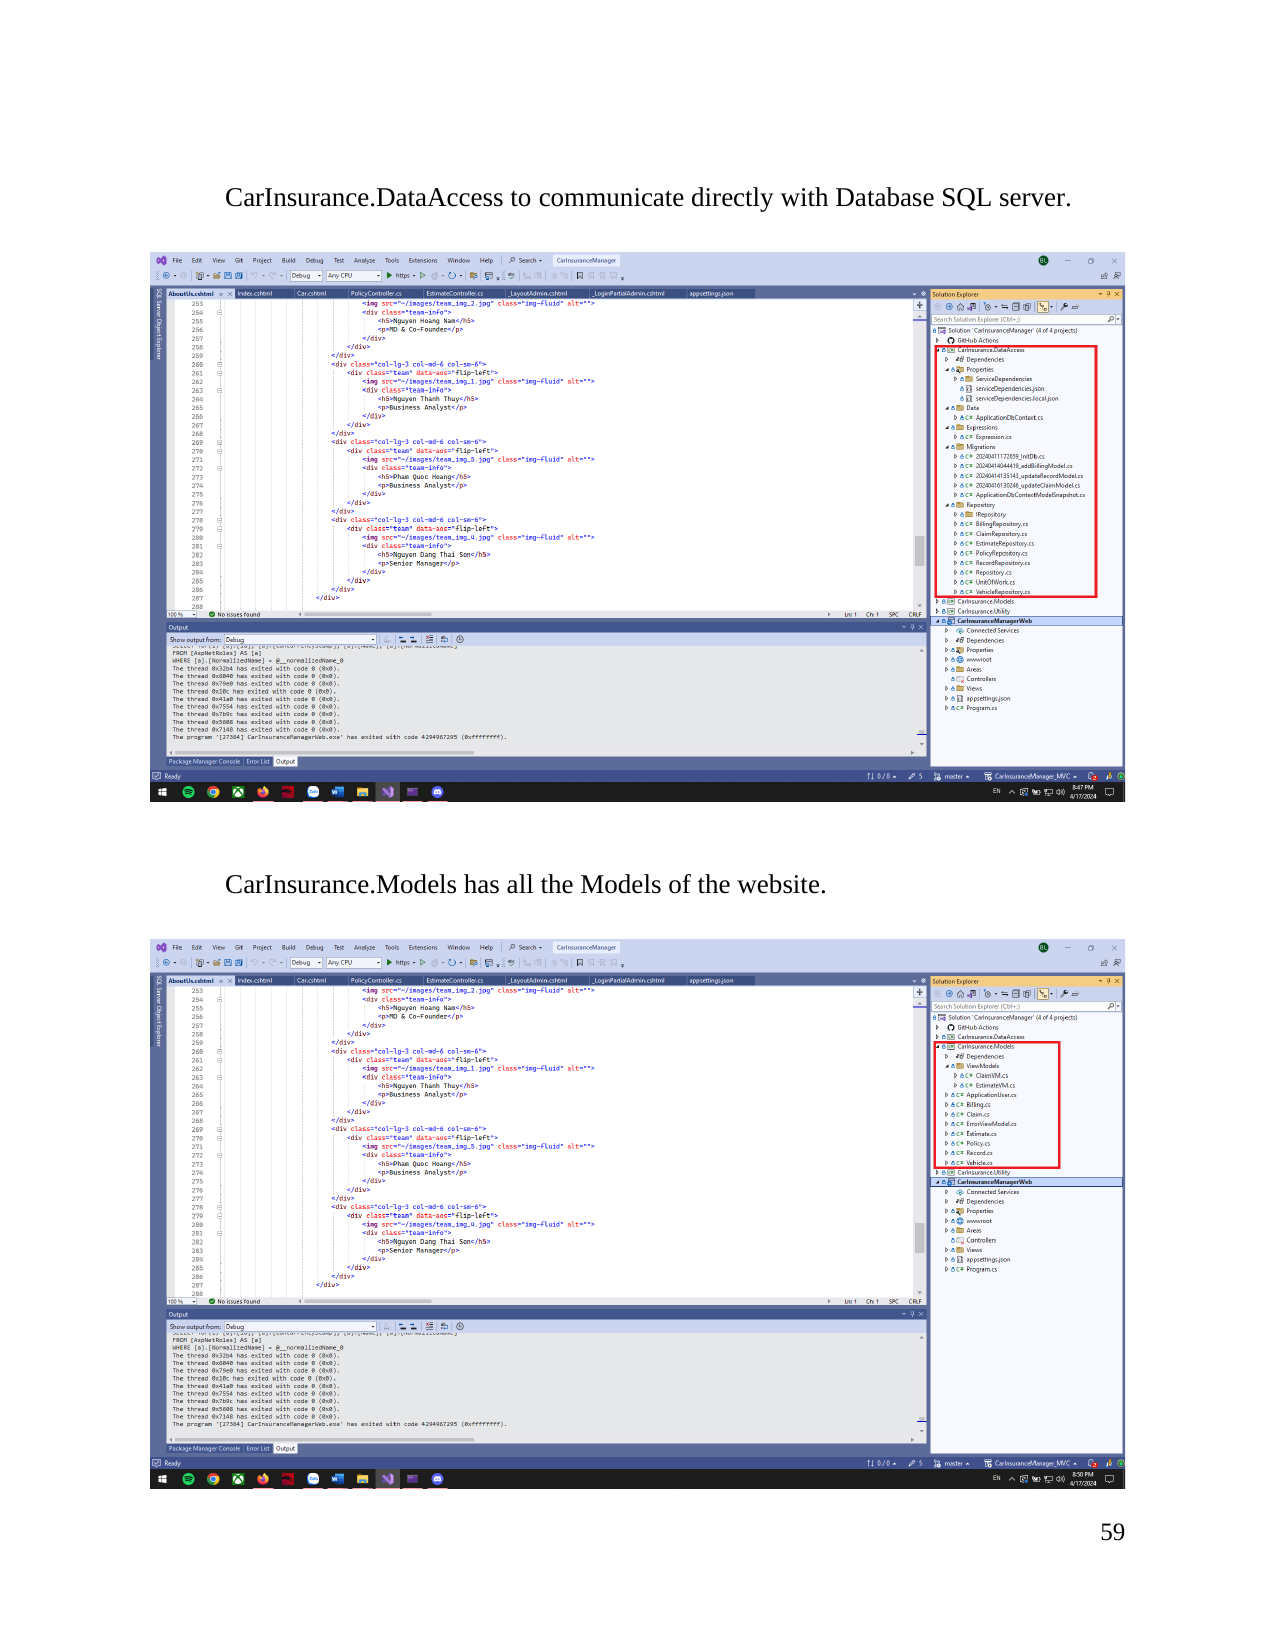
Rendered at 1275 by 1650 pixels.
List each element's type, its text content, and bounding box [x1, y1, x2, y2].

text CarInsurance.Models has all the Models of the website. [150, 868, 1125, 899]
text CarInsurance.DataAccess to communicate directly with Database SQL server. [150, 181, 1125, 212]
picture [150, 939, 1125, 1489]
picture [150, 252, 1125, 802]
